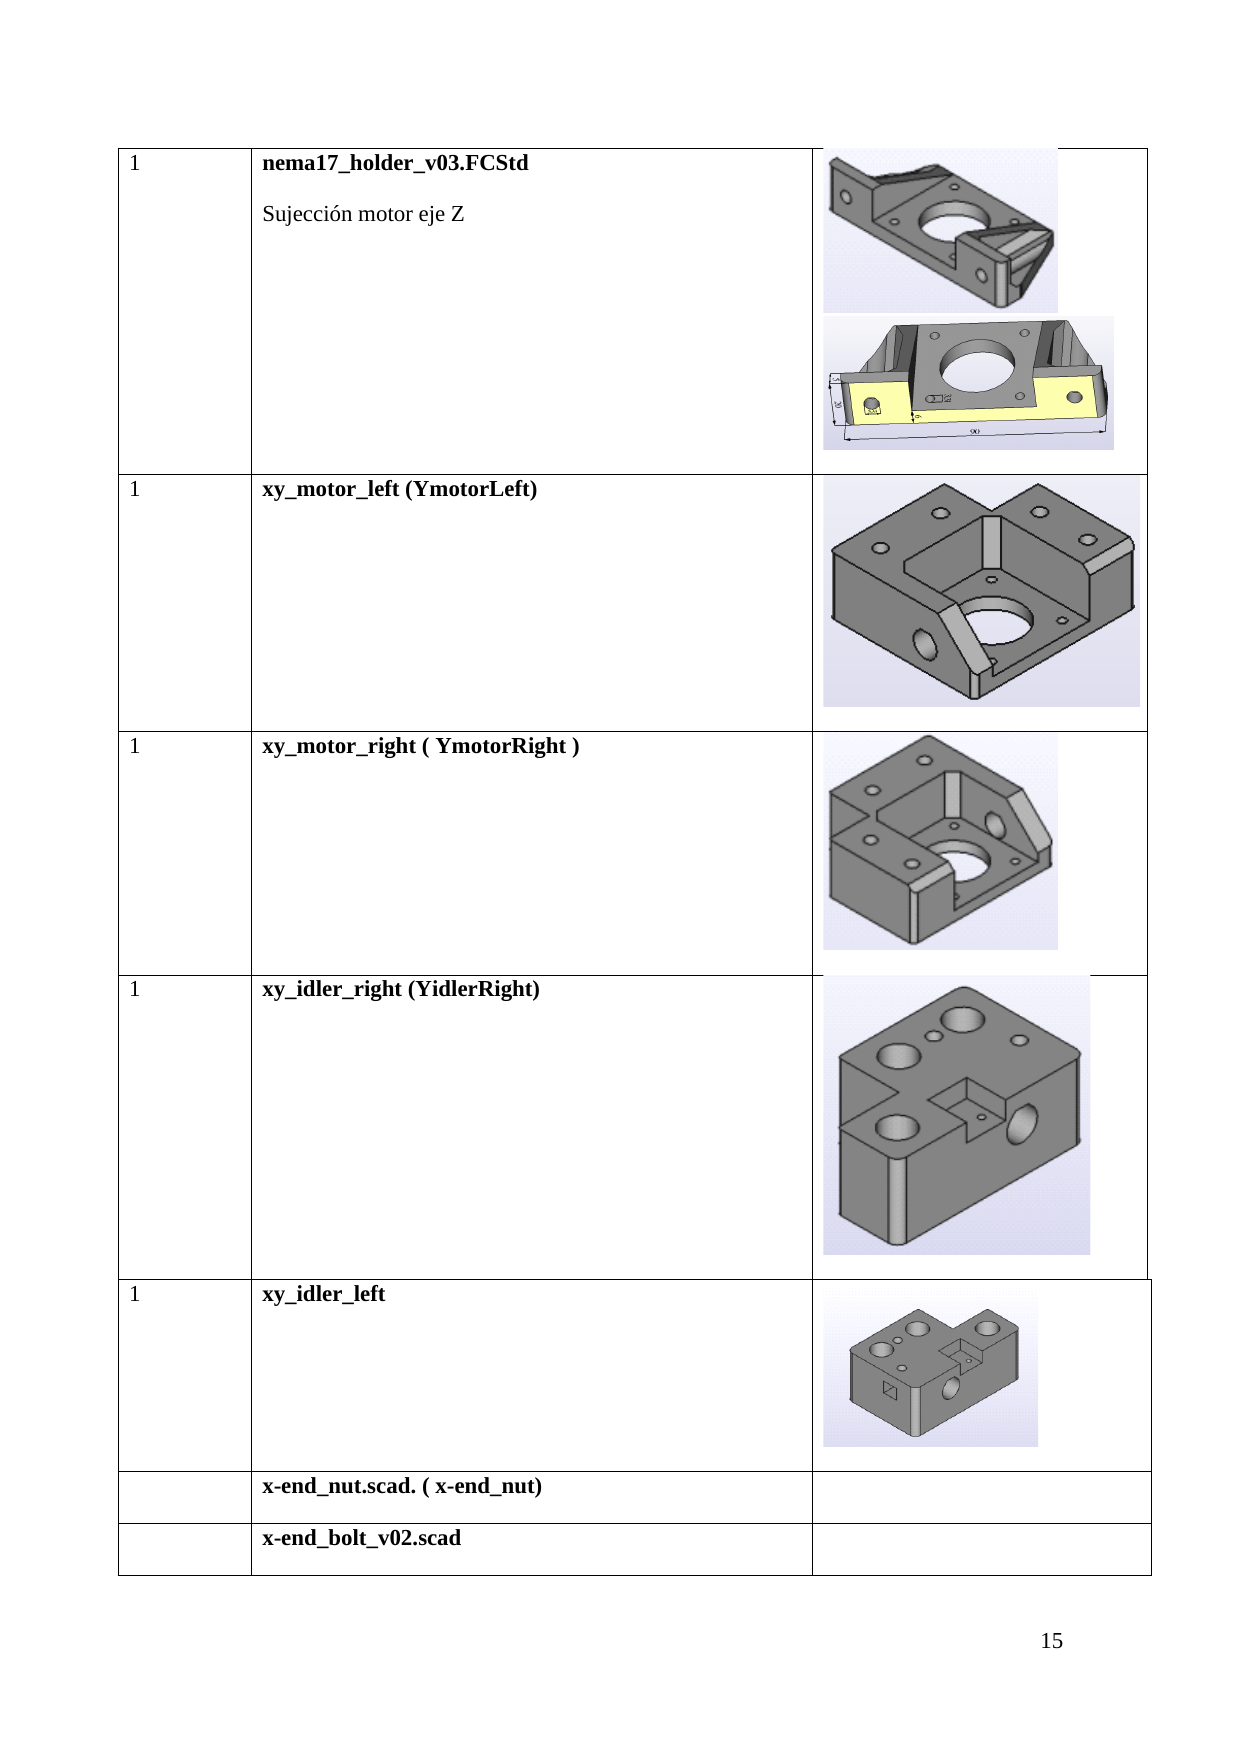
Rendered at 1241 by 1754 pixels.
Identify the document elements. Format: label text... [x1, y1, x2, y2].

picture [823, 475, 1141, 707]
table_cell [813, 149, 1147, 474]
table_cell [119, 1524, 251, 1575]
table_cell [119, 1472, 251, 1523]
picture [823, 1280, 1039, 1447]
picture [823, 148, 1058, 313]
table_cell 1 [119, 149, 251, 474]
table_cell [813, 1472, 1151, 1523]
picture [823, 316, 1114, 450]
table_cell xy_idler_left [252, 1280, 812, 1471]
table_cell 1 [119, 976, 251, 1279]
table_cell nema17_holder_v03.FCStd Sujección motor eje Z [252, 149, 812, 474]
table_cell xy_motor_left (YmotorLeft) [252, 475, 812, 731]
table_cell 1 [119, 1280, 251, 1471]
table_cell 1 [119, 475, 251, 731]
table_cell [813, 1524, 1151, 1575]
table_cell [813, 475, 1147, 731]
picture [823, 732, 1058, 950]
table_cell [813, 976, 1147, 1279]
table_cell [813, 732, 1147, 974]
table_cell 1 [119, 732, 251, 974]
table_cell x-end_bolt_v02.scad [252, 1524, 812, 1575]
table_cell [813, 1280, 1151, 1471]
table_cell xy_motor_right ( YmotorRight ) [252, 732, 812, 974]
table_cell xy_idler_right (YidlerRight) [252, 976, 812, 1279]
picture [823, 975, 1091, 1255]
table_cell x-end_nut.scad. ( x-end_nut) [252, 1472, 812, 1523]
